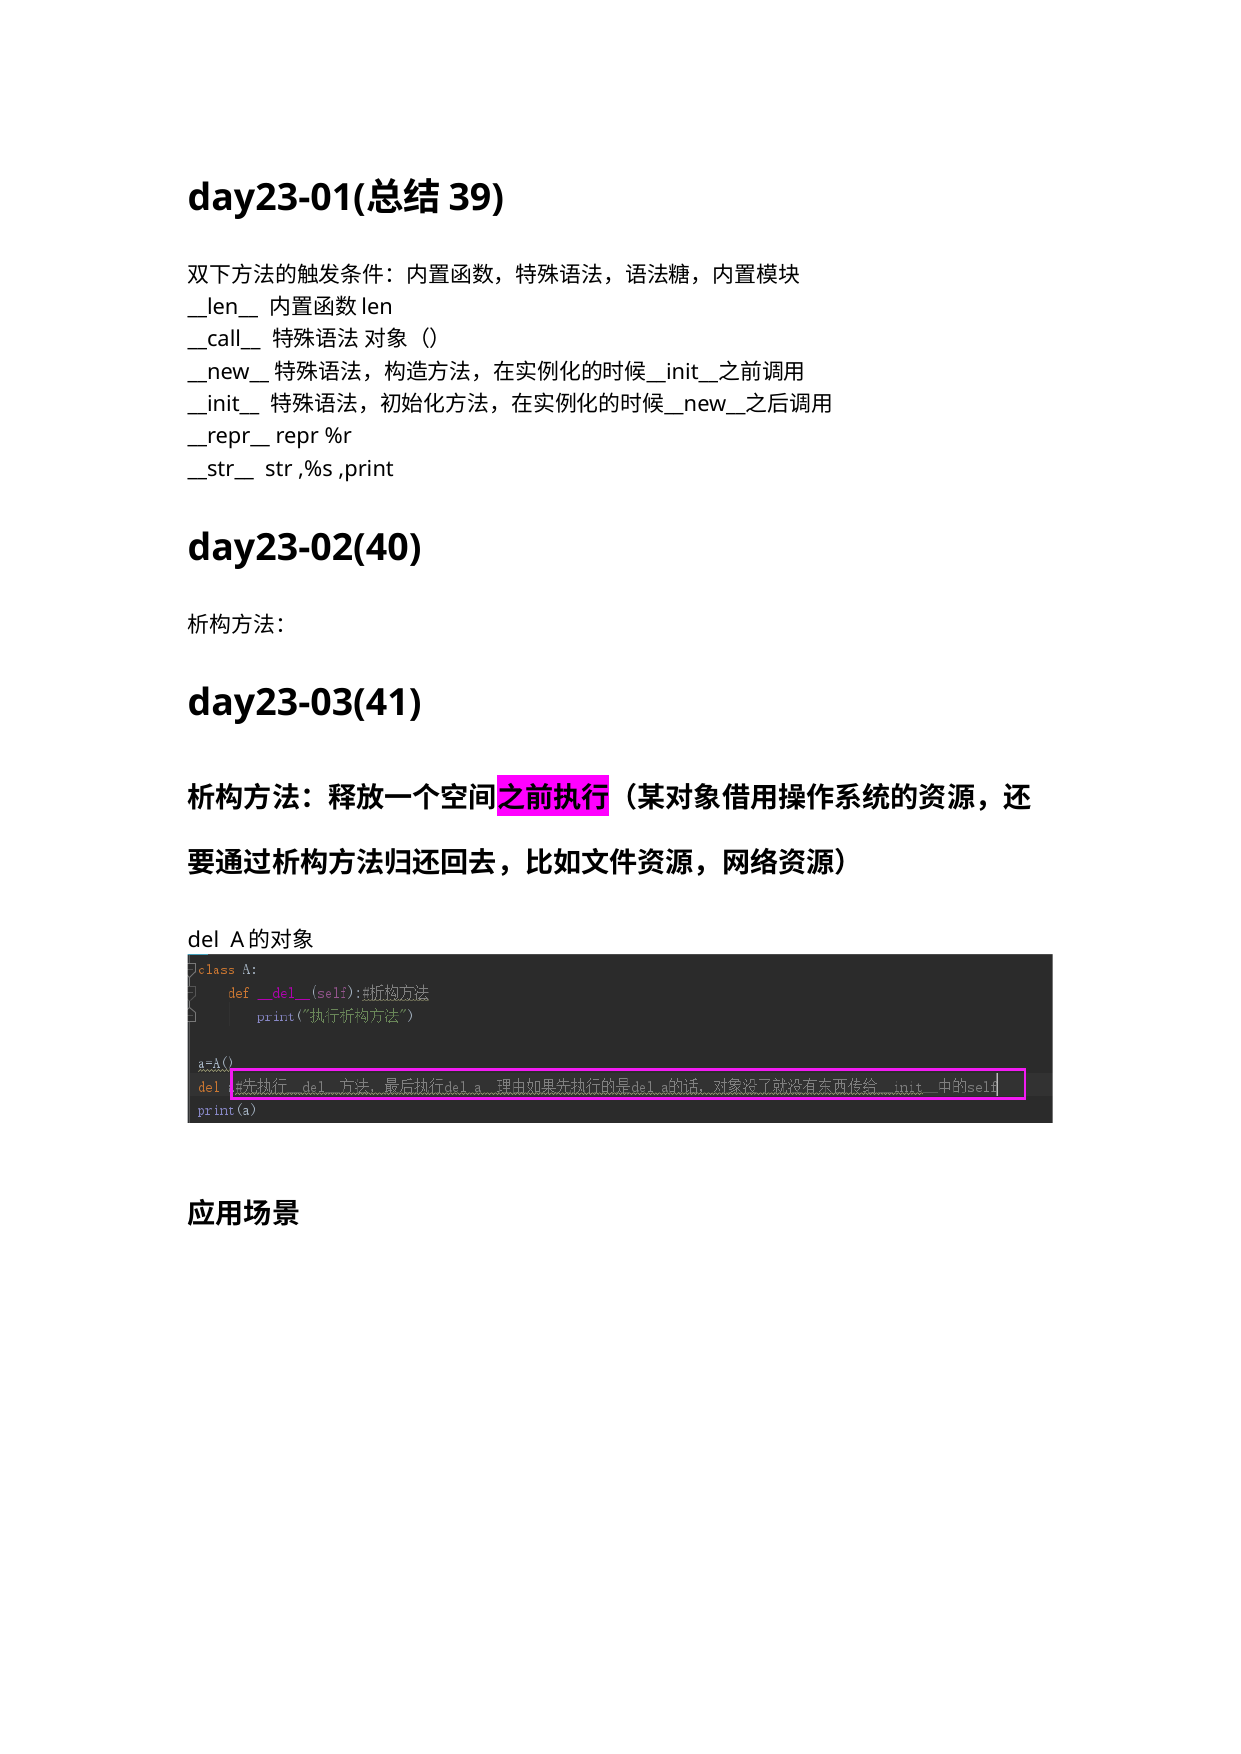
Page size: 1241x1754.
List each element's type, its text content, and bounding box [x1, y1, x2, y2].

text 双下方法的触发条件：内置函数，特殊语法，语法糖，内置模块 [187, 256, 1053, 289]
subtitle day23-03(41) [187, 669, 1053, 734]
text __str__ str ,%s ,print [187, 451, 1053, 484]
text __len__ 内置函数len [187, 289, 1053, 321]
text __init__ 特殊语法，初始化方法，在实例化的时候__new__之后调用 [187, 386, 1053, 419]
text __repr__ repr %r [187, 419, 1053, 451]
text del A的对象 [187, 922, 1053, 954]
text __new__ 特殊语法，构造方法，在实例化的时候__init__之前调用 [187, 354, 1053, 386]
subtitle day23-02(40) [187, 513, 1053, 578]
text 析构方法： [187, 607, 1053, 639]
subtitle day23-01(总结39) [187, 162, 1053, 227]
subtitle 析构方法：释放一个空间之前执行（某对象借用操作系统的资源，还要通过析构方法归还回去，比如文件资源，网络资源） [187, 763, 1053, 893]
picture [187, 954, 1053, 1123]
text __call__ 特殊语法 对象（） [187, 321, 1053, 354]
subtitle 应用场景 [187, 1179, 1053, 1244]
